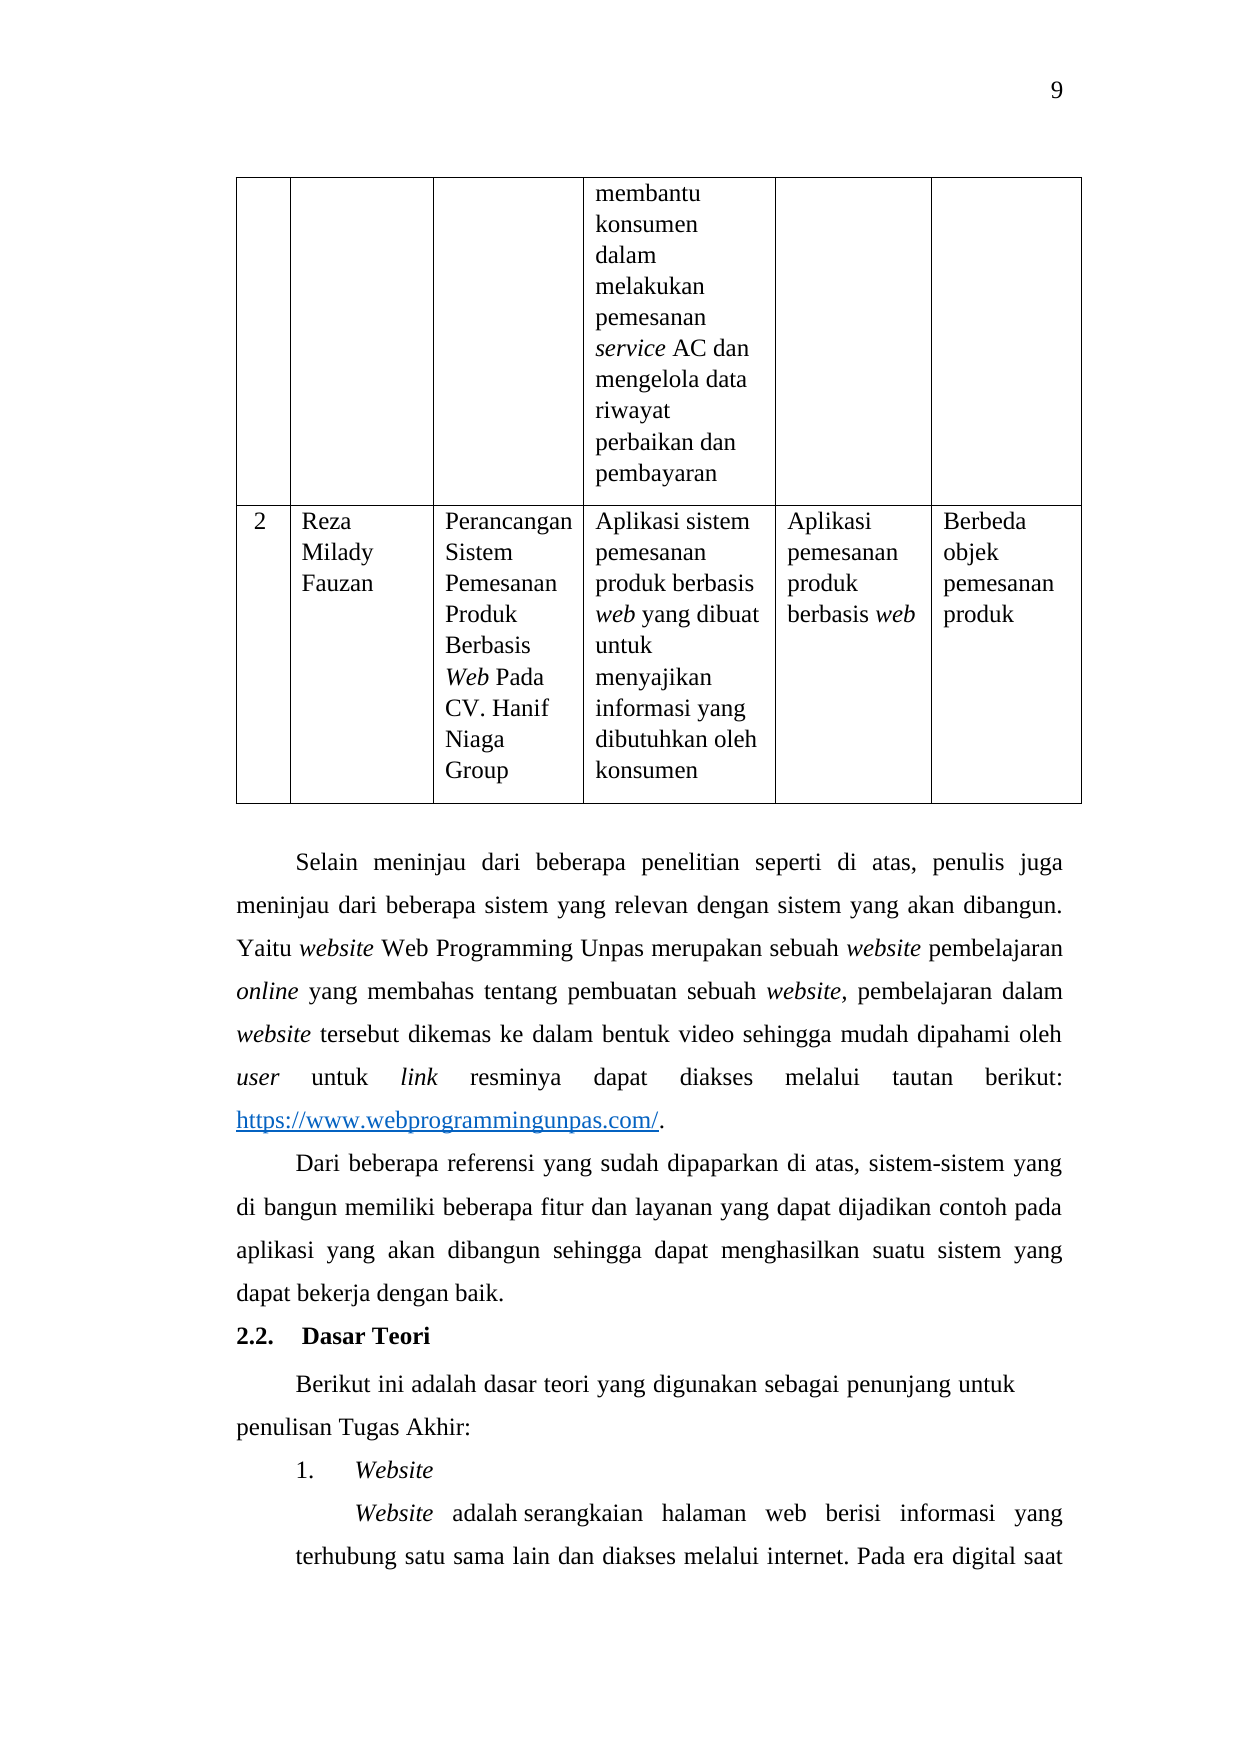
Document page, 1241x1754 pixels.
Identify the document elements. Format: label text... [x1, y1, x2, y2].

list Website [295, 1455, 1063, 1484]
table_cell 1 [237, 178, 290, 505]
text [295, 1498, 1063, 1570]
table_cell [932, 178, 1081, 505]
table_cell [776, 178, 931, 505]
table_cell Aplikasi sistem pemesanan produk berbasis web yang dibuat untuk menyajikan informasi yang dibutuhkan oleh konsumen [584, 506, 775, 802]
list Selain meninjau dari beberapa penelitian seperti di atas, penulis juga meninjau dari beberapa sistem yang relevan dengan sistem yang akan dibangun. Yaitu website Web Programming Unpas merupakan sebuah website pembelajaran online yang membahas tentang pembuatan sebuah website, pembelajaran dalam website tersebut dikemas ke dalam bentuk video sehingga mudah dipahami oleh user untuk link resminya dapat diakses melalui tautan berikut: https://www.webprogrammingunpas.com/. [236, 847, 1063, 1134]
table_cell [584, 178, 775, 505]
table_cell 2 [237, 506, 290, 802]
table_cell Berbeda objek pemesanan produk [932, 506, 1081, 802]
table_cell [434, 178, 583, 505]
table_cell Reza Milady Fauzan [291, 506, 433, 802]
table_cell Aplikasi pemesanan produk berbasis web [776, 506, 931, 802]
text Dari beberapa referensi yang sudah dipaparkan di atas, sistem-sistem yang di bangun memiliki beberapa fitur dan layanan yang dapat dijadikan contoh pada aplikasi yang akan dibangun sehingga dapat menghasilkan suatu sistem yang dapat bekerja dengan baik. [236, 1148, 1063, 1307]
table_cell Perancangan Sistem Pemesanan Produk Berbasis Web Pada CV. Hanif Niaga Group [434, 506, 583, 802]
text Berikut ini adalah dasar teori yang digunakan sebagai penunjang untuk penulisan Tugas Akhir: [236, 1369, 1015, 1441]
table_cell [291, 178, 433, 505]
subtitle Dasar Teori [236, 1321, 1063, 1350]
